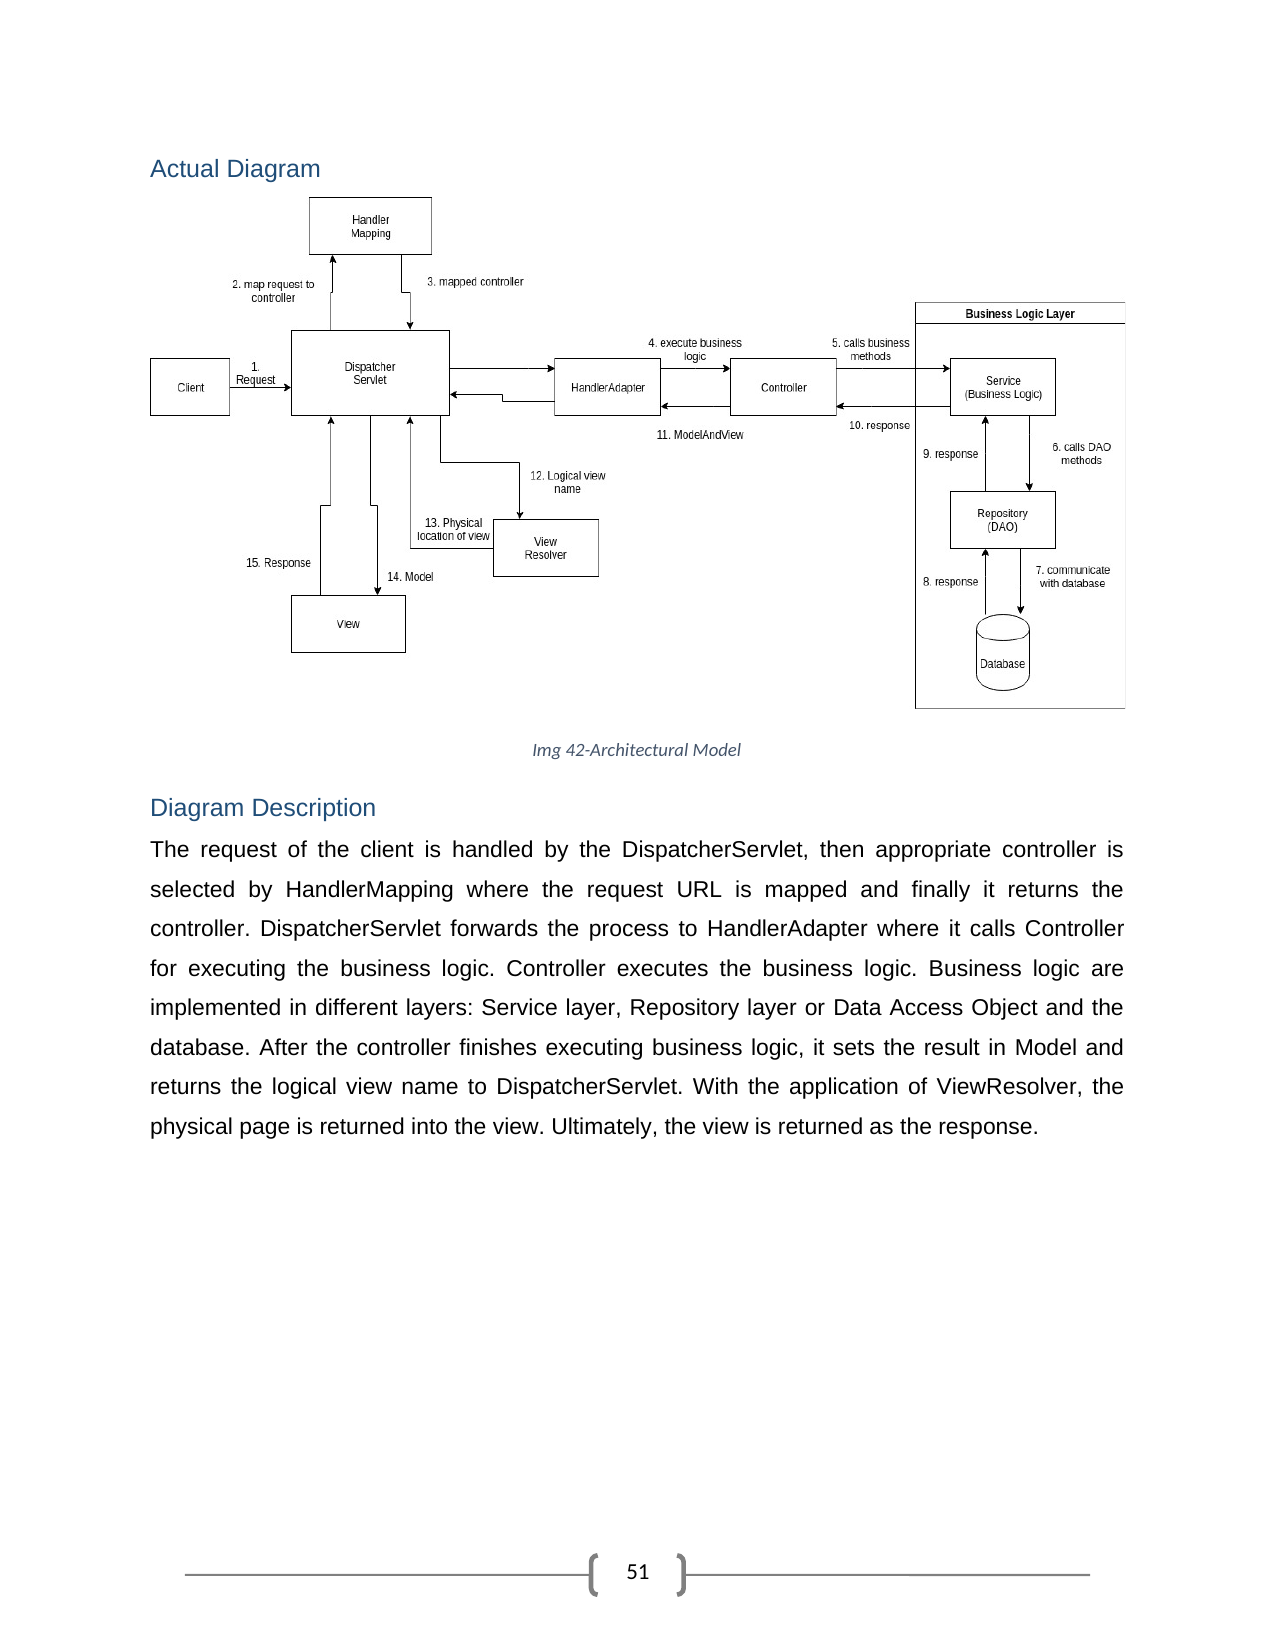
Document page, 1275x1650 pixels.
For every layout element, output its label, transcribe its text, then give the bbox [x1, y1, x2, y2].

text The request of the client is handled by the DispatcherServlet, then appropriate controller is selected by HandlerMapping where the request URL is mapped and finally it returns the controller. DispatcherServlet forwards the process to HandlerAdapter where it calls Controller for executing the business logic. Controller executes the business logic. Business logic are implemented in different layers: Service layer, Repository layer or Data Access Object and the database. After the controller finishes executing business logic, it sets the result in Model and returns the logical view name to DispatcherServlet. With the application of ViewResolver, the physical page is returned into the view. Ultimately, the view is returned as the response. [150, 836, 1125, 1139]
text Diagram Description [150, 793, 1125, 822]
picture [150, 197, 1125, 709]
text Actual Diagram [150, 154, 1125, 183]
